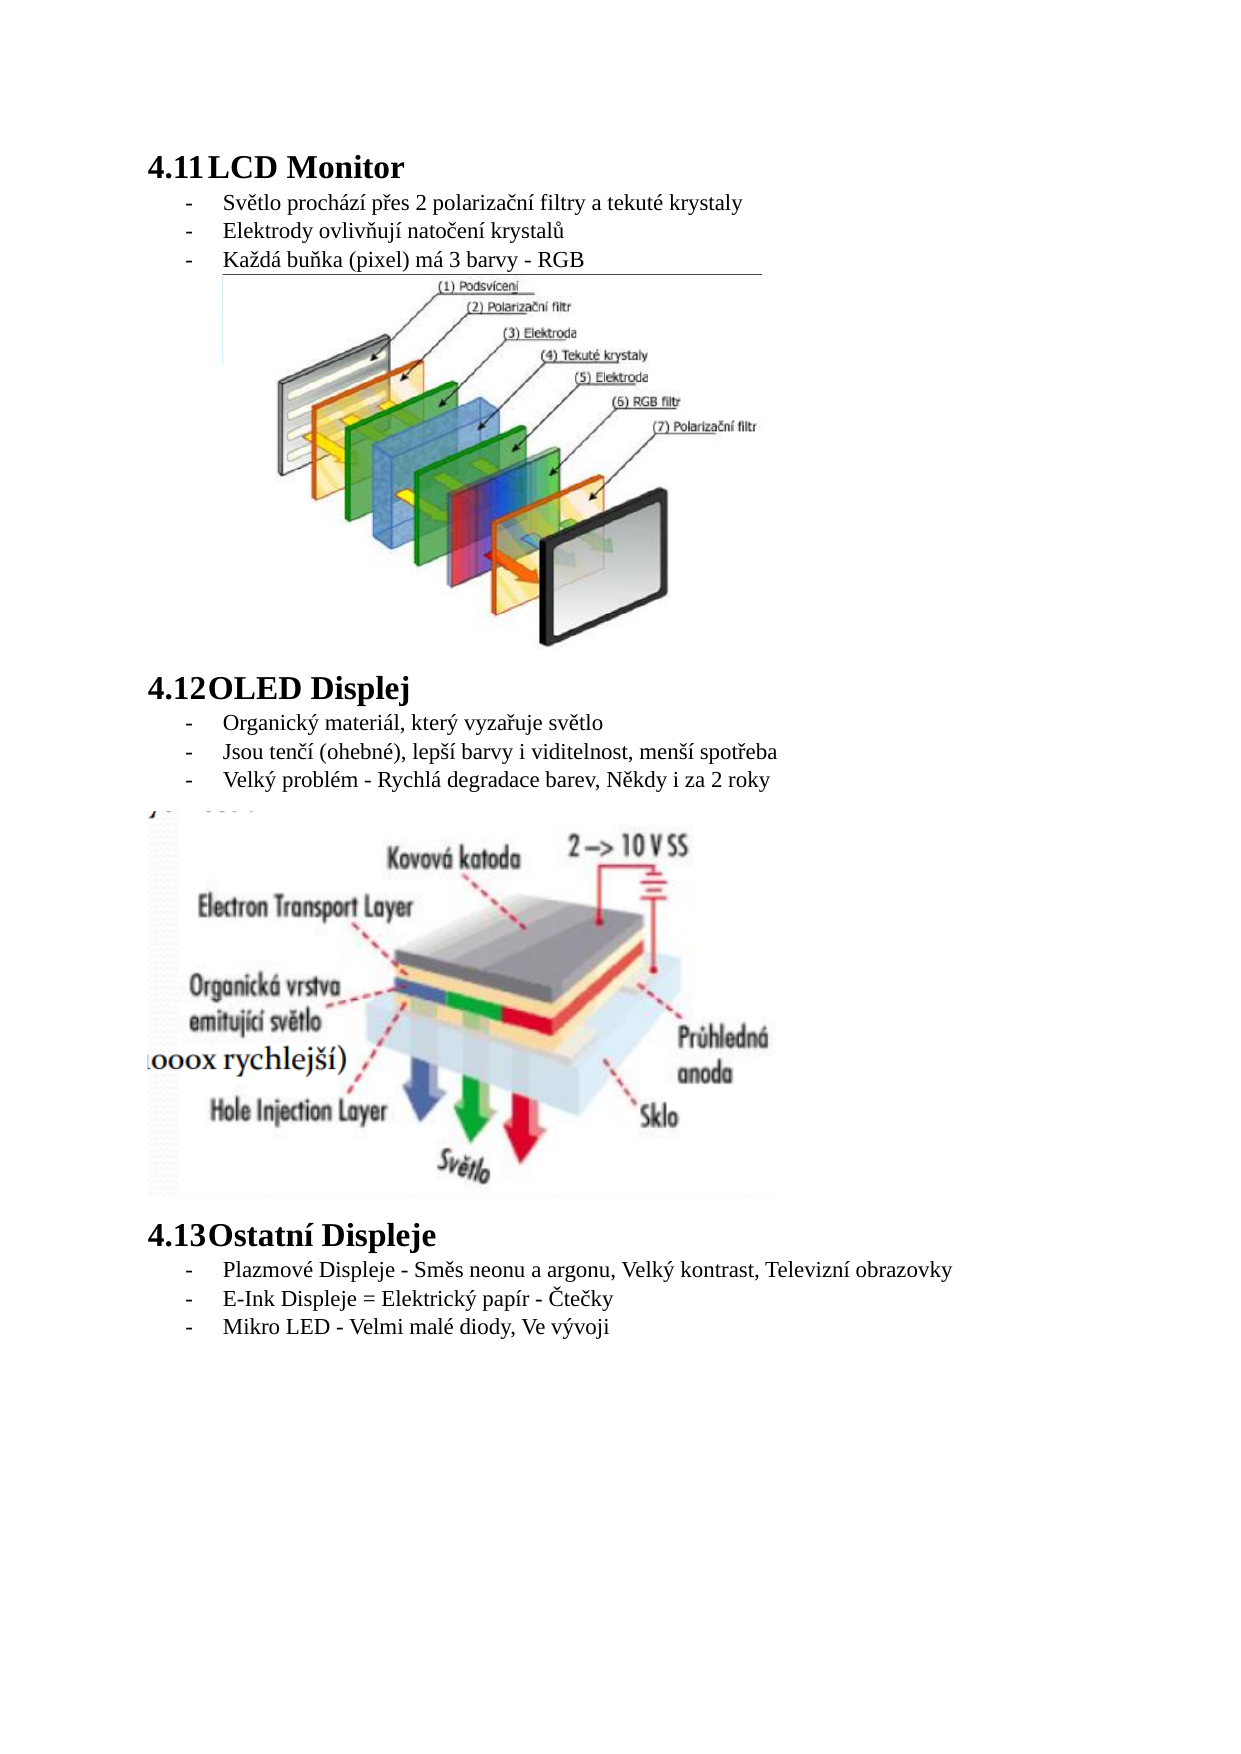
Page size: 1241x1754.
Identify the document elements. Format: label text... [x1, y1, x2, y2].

picture [147, 811, 778, 1197]
picture [222, 274, 763, 650]
list Jsou tenčí (ohebné), lepší barvy i viditelnost, menší spotřeba [185, 738, 1093, 764]
list Velký problém - Rychlá degradace barev, Někdy i za 2 roky [185, 766, 1093, 792]
subtitle OLED Displej [148, 668, 1093, 706]
list E-Ink Displeje = Elektrický papír - Čtečky [185, 1285, 1093, 1311]
list Mikro LED - Velmi malé diody, Ve vývoji [185, 1313, 1093, 1339]
subtitle Ostatní Displeje [148, 1215, 1093, 1253]
list Elektrody ovlivňují natočení krystalů [185, 217, 1093, 244]
list Plazmové Displeje - Směs neonu a argonu, Velký kontrast, Televizní obrazovky [185, 1256, 1093, 1283]
list Organický materiál, který vyzařuje světlo [185, 709, 1093, 736]
list Světlo prochází přes 2 polarizační filtry a tekuté krystaly [185, 189, 1093, 215]
subtitle LCD Monitor [148, 148, 1093, 186]
